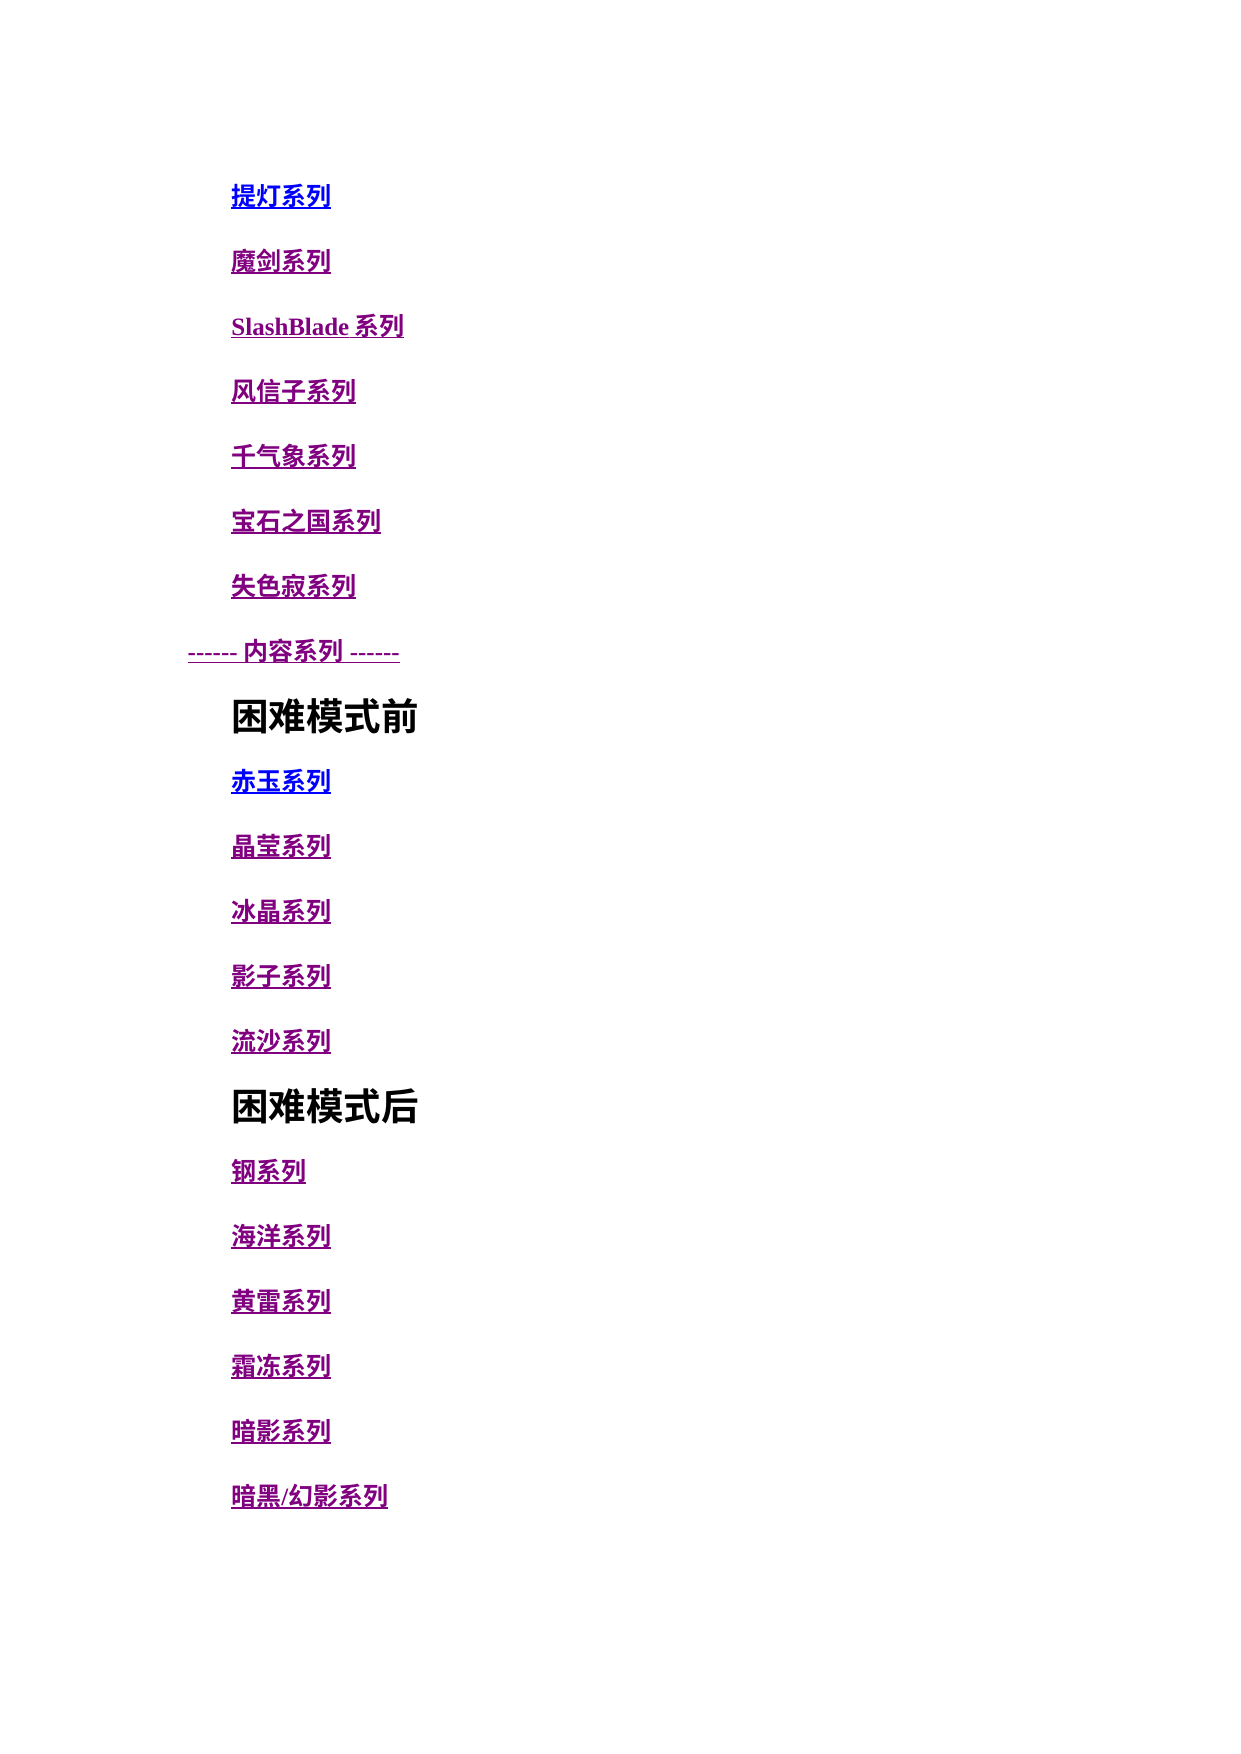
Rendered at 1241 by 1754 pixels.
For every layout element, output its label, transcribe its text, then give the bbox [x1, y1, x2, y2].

list 冰晶系列 [187, 877, 1053, 942]
list 风信子系列 [187, 357, 1053, 422]
text 晶莹系列 [187, 812, 1053, 877]
list 失色寂系列 [187, 552, 1053, 617]
list 暗影系列 [187, 1397, 1053, 1462]
list 影子系列 [187, 942, 1053, 1007]
list 海洋系列 [187, 1202, 1053, 1267]
list 黄雷系列 [187, 1267, 1053, 1332]
list SlashBlade系列 [187, 292, 1053, 357]
text 赤玉系列 [187, 747, 1053, 812]
list 千气象系列 [187, 422, 1053, 487]
list 宝石之国系列 [187, 487, 1053, 552]
list 魔剑系列 [187, 227, 1053, 292]
list 暗黑/幻影系列 [187, 1462, 1053, 1527]
list 流沙系列 [187, 1007, 1053, 1072]
list 提灯系列 [187, 162, 1053, 227]
list 钢系列 [187, 1137, 1053, 1202]
list 困难模式前 [187, 682, 1053, 747]
list 霜冻系列 [187, 1332, 1053, 1397]
list 困难模式后 [187, 1072, 1053, 1137]
list ------ 内容系列 ------ [187, 617, 1053, 682]
